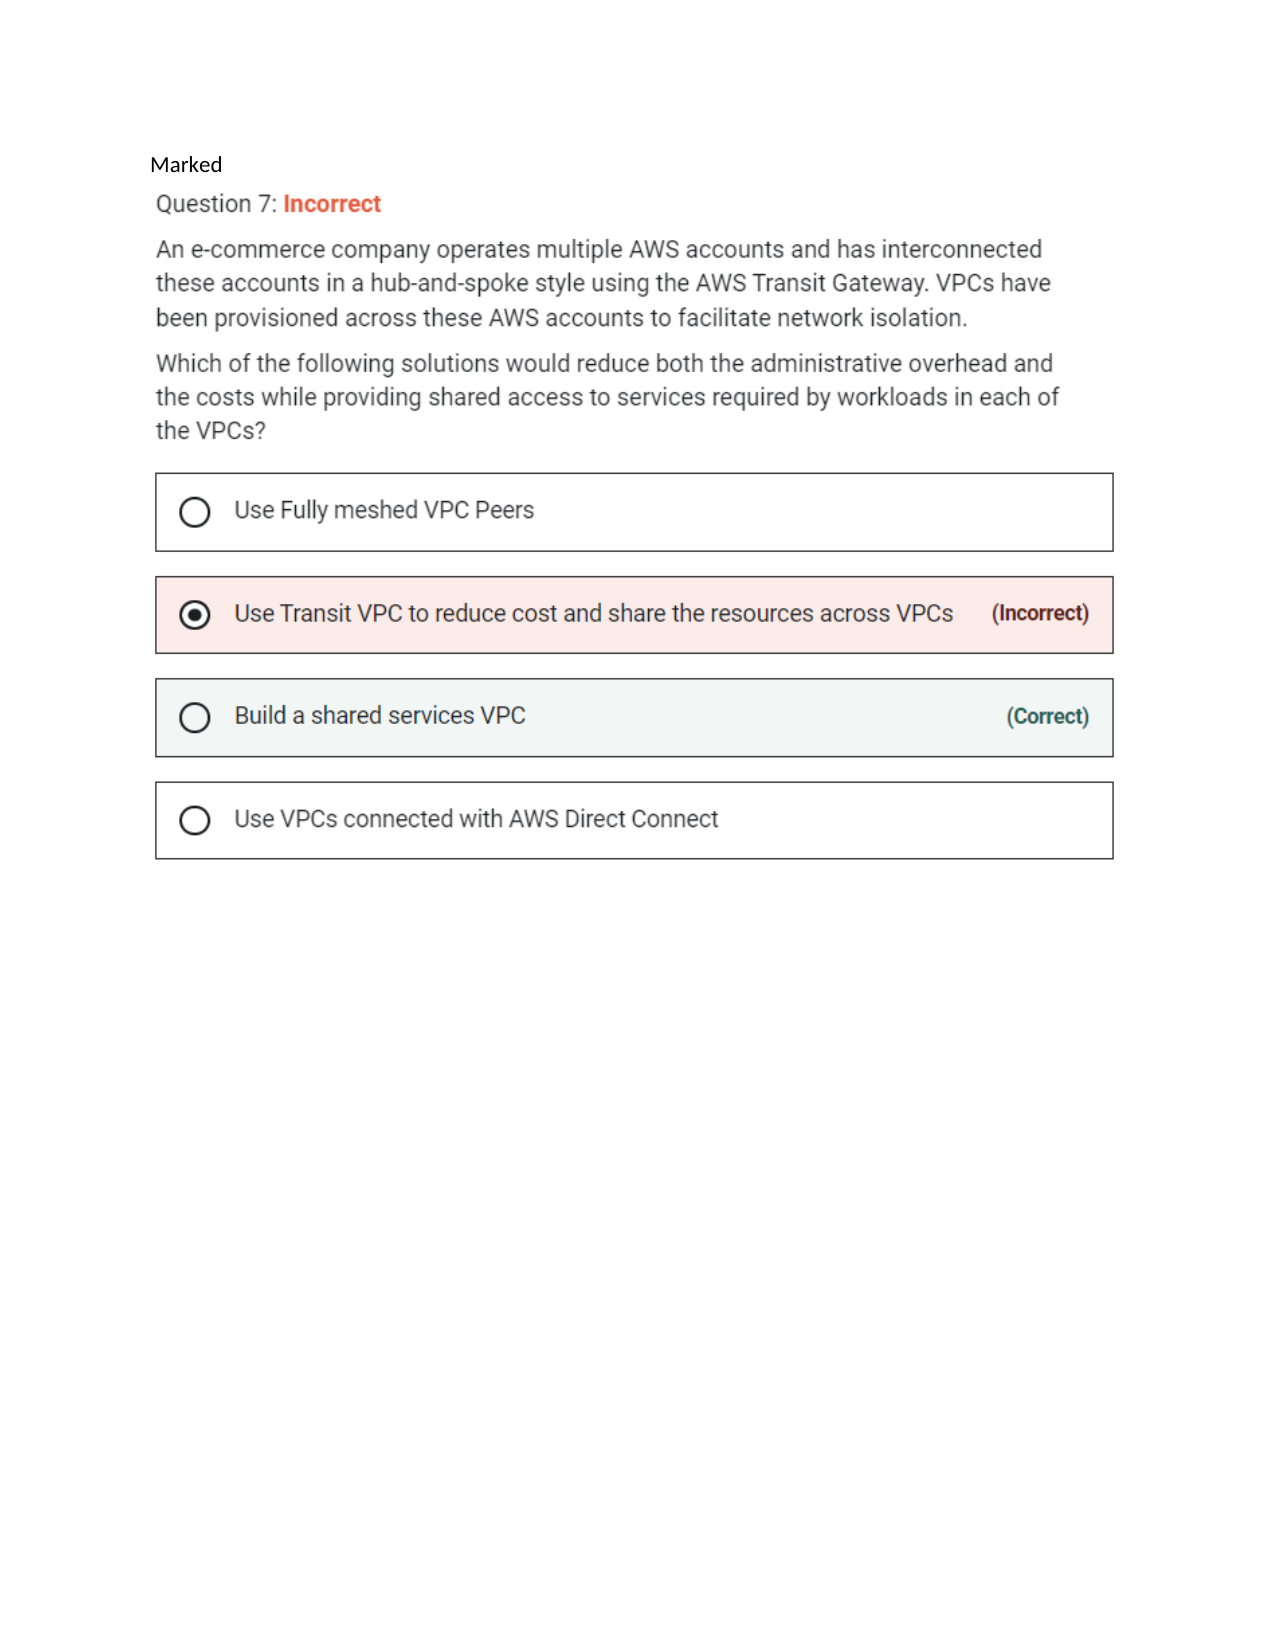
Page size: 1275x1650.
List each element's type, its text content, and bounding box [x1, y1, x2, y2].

picture [150, 180, 1125, 869]
text Marked [150, 150, 1125, 180]
